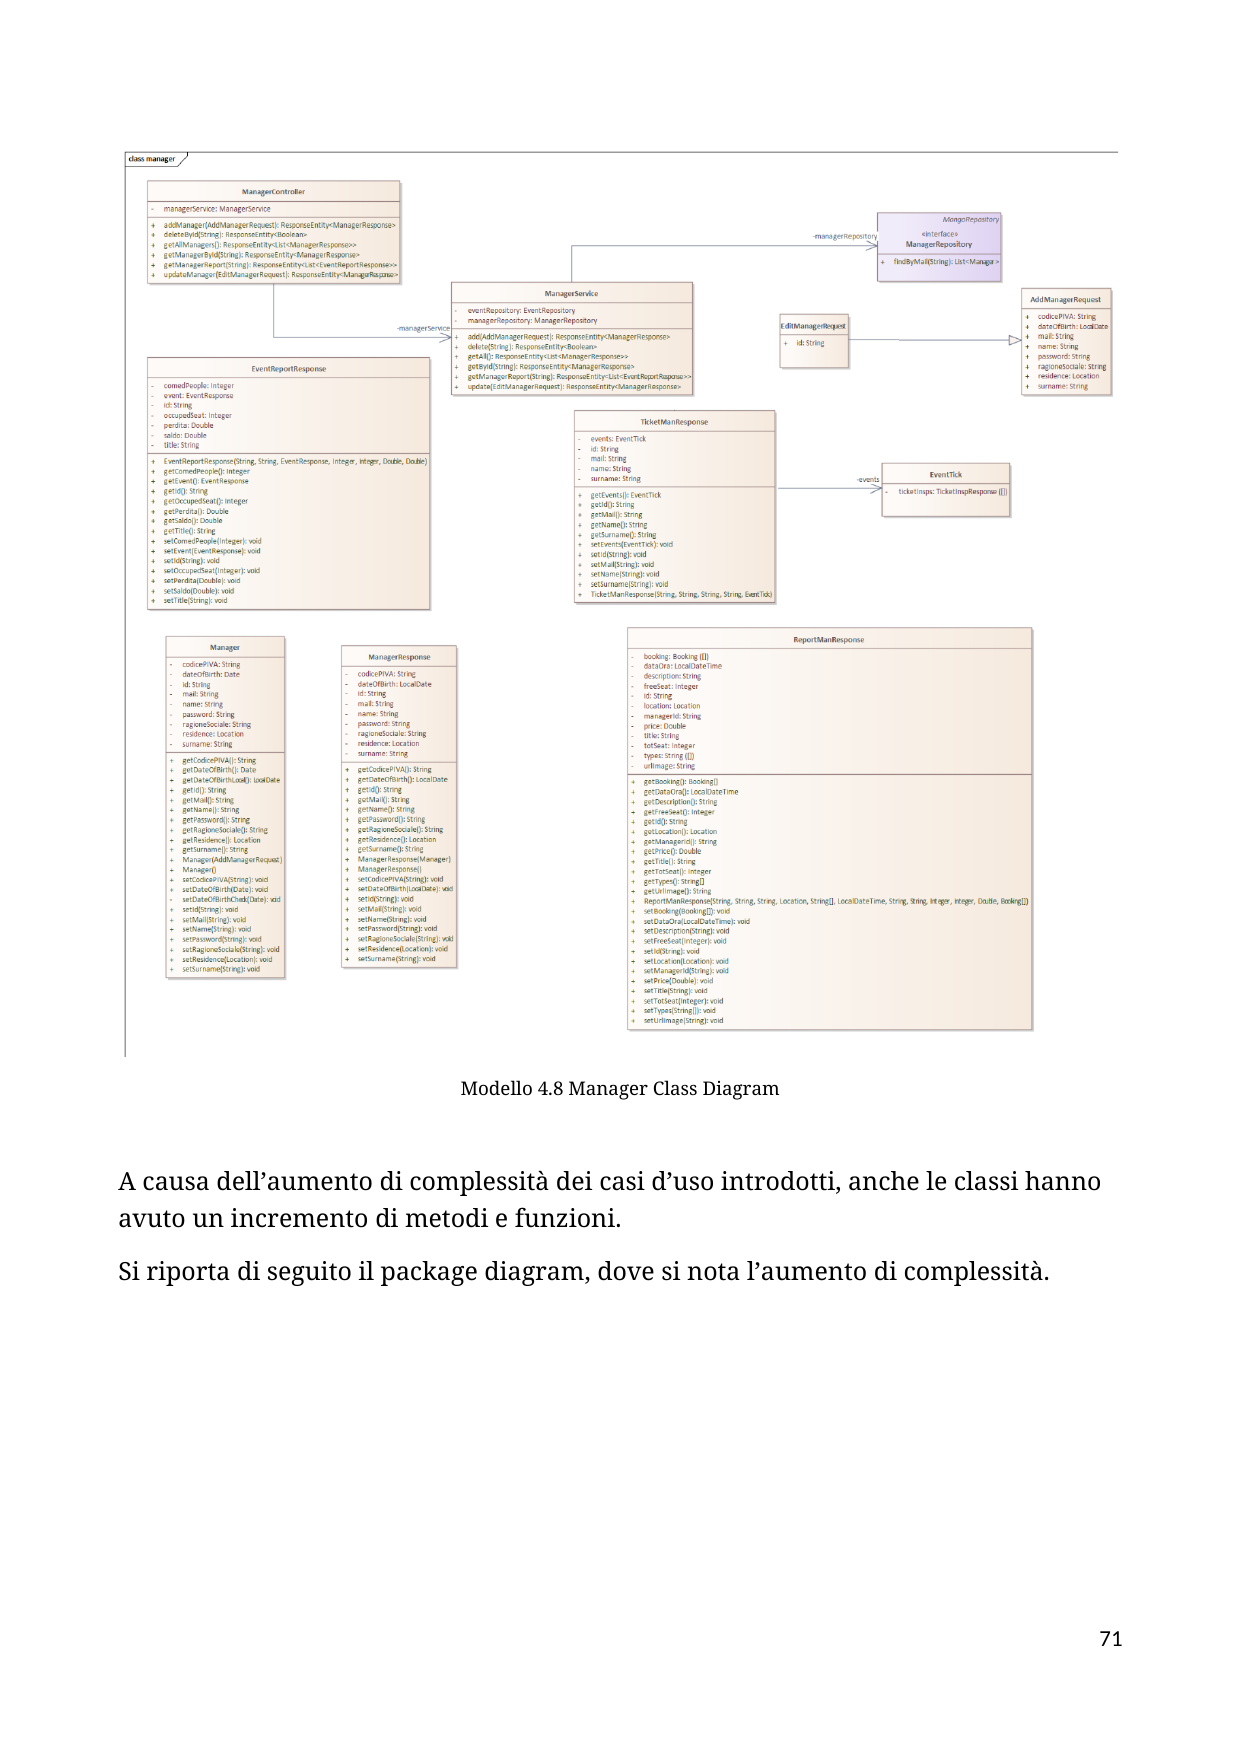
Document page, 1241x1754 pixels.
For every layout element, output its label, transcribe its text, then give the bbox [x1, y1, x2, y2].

text A causa dell’aumento di complessità dei casi d’uso introdotti, anche le classi hanno avuto un incremento di metodi e funzioni. [118, 1163, 1122, 1234]
text Modello 4.8 Manager Class Diagram [118, 1075, 1122, 1101]
picture [122, 147, 1119, 1057]
text Si riporta di seguito il package diagram, dove si nota l’aumento di complessità. [118, 1254, 1122, 1288]
